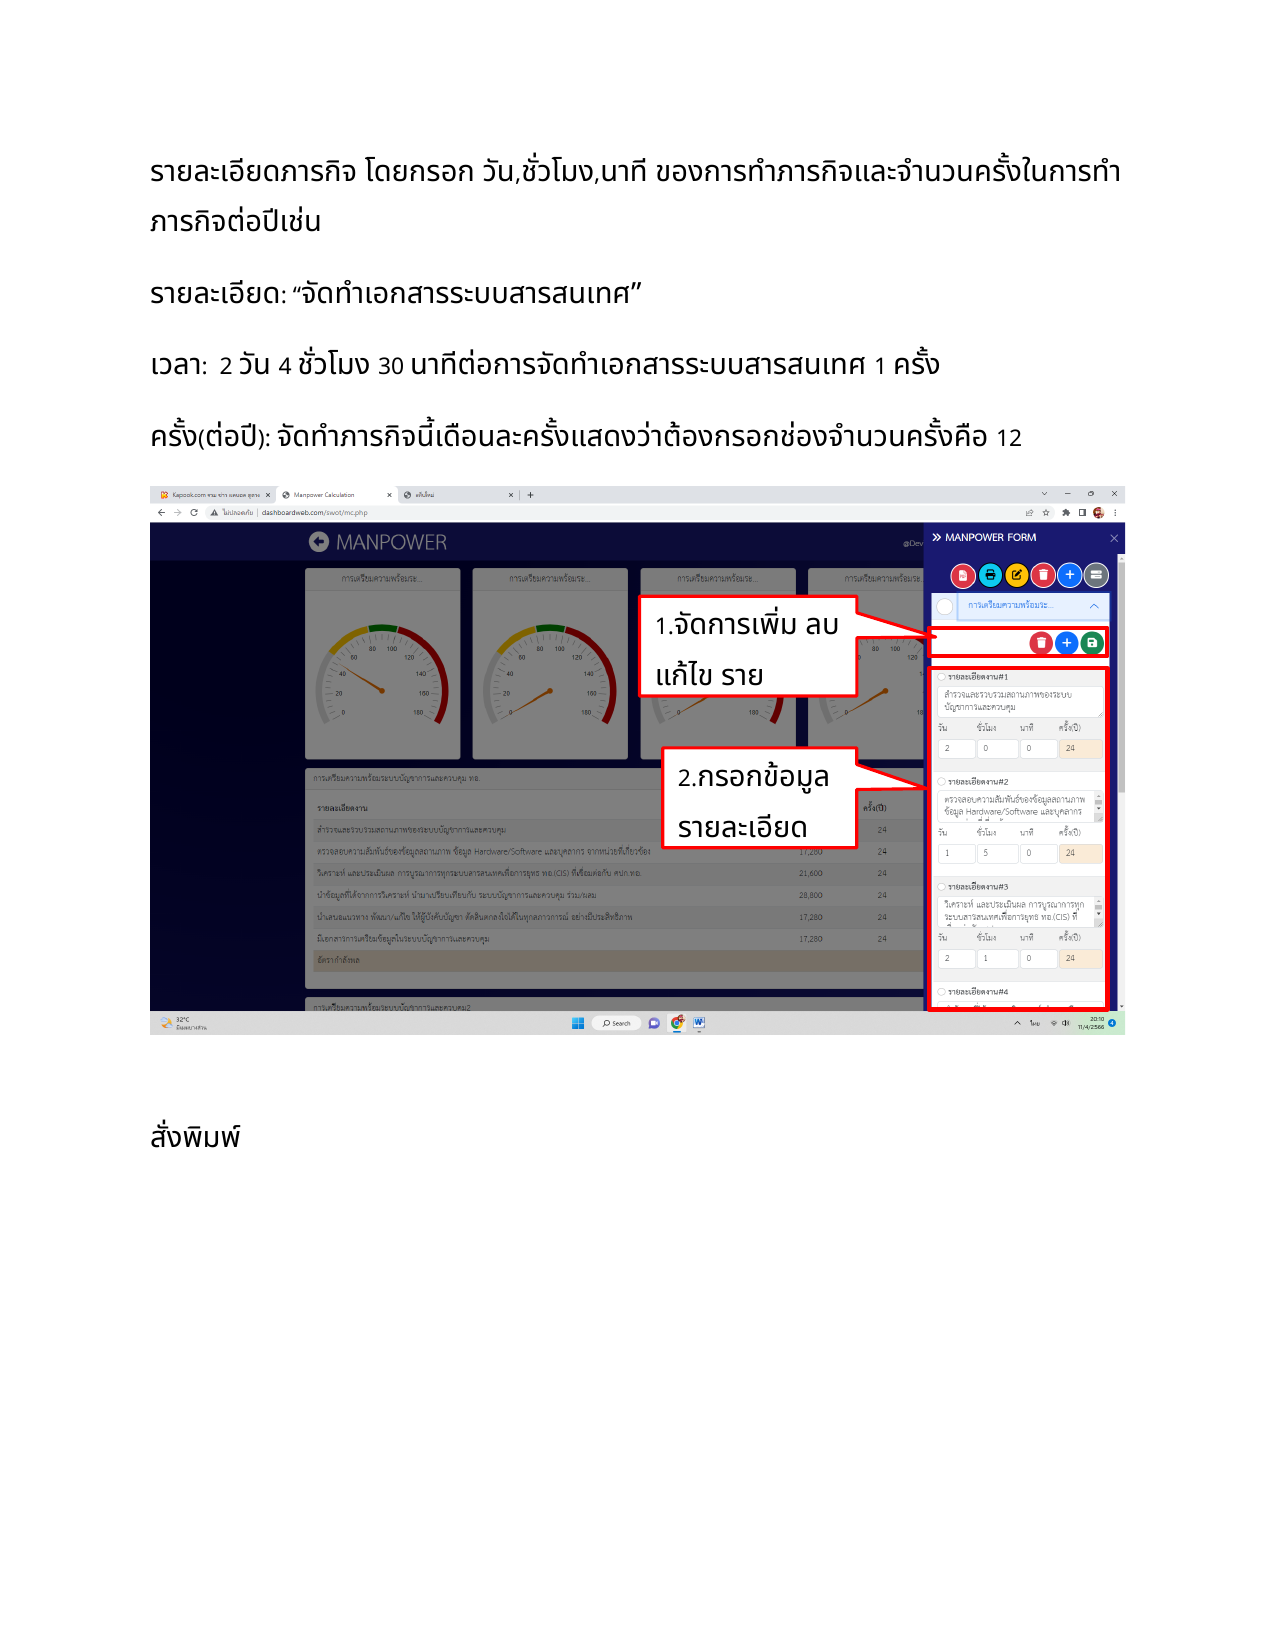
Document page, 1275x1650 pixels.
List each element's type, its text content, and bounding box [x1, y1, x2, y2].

text ครั้ง(ต่อปี): จัดทำภารกิจนี้เดือนละครั้งแสดงว่าต้องกรอกช่องจำนวนครั้งคือ 12 [150, 415, 1125, 459]
text สั่งพิมพ์ [150, 1117, 1125, 1161]
text รายละเอียด: “จัดทำเอกสารระบบสารสนเทศ” [150, 272, 1125, 316]
text เวลา: 2 วัน 4ชั่วโมง 30นาทีต่อการจัดทำเอกสารระบบสารสนเทศ 1 ครั้ง [150, 343, 1125, 388]
picture [150, 486, 1125, 1035]
text รายละเอียดภารกิจ โดยกรอก วัน,ชั่วโมง,นาที ของการทำภารกิจและจำนวนครั้งในการทำภารกิจต่อปีเช่น [150, 150, 1125, 245]
